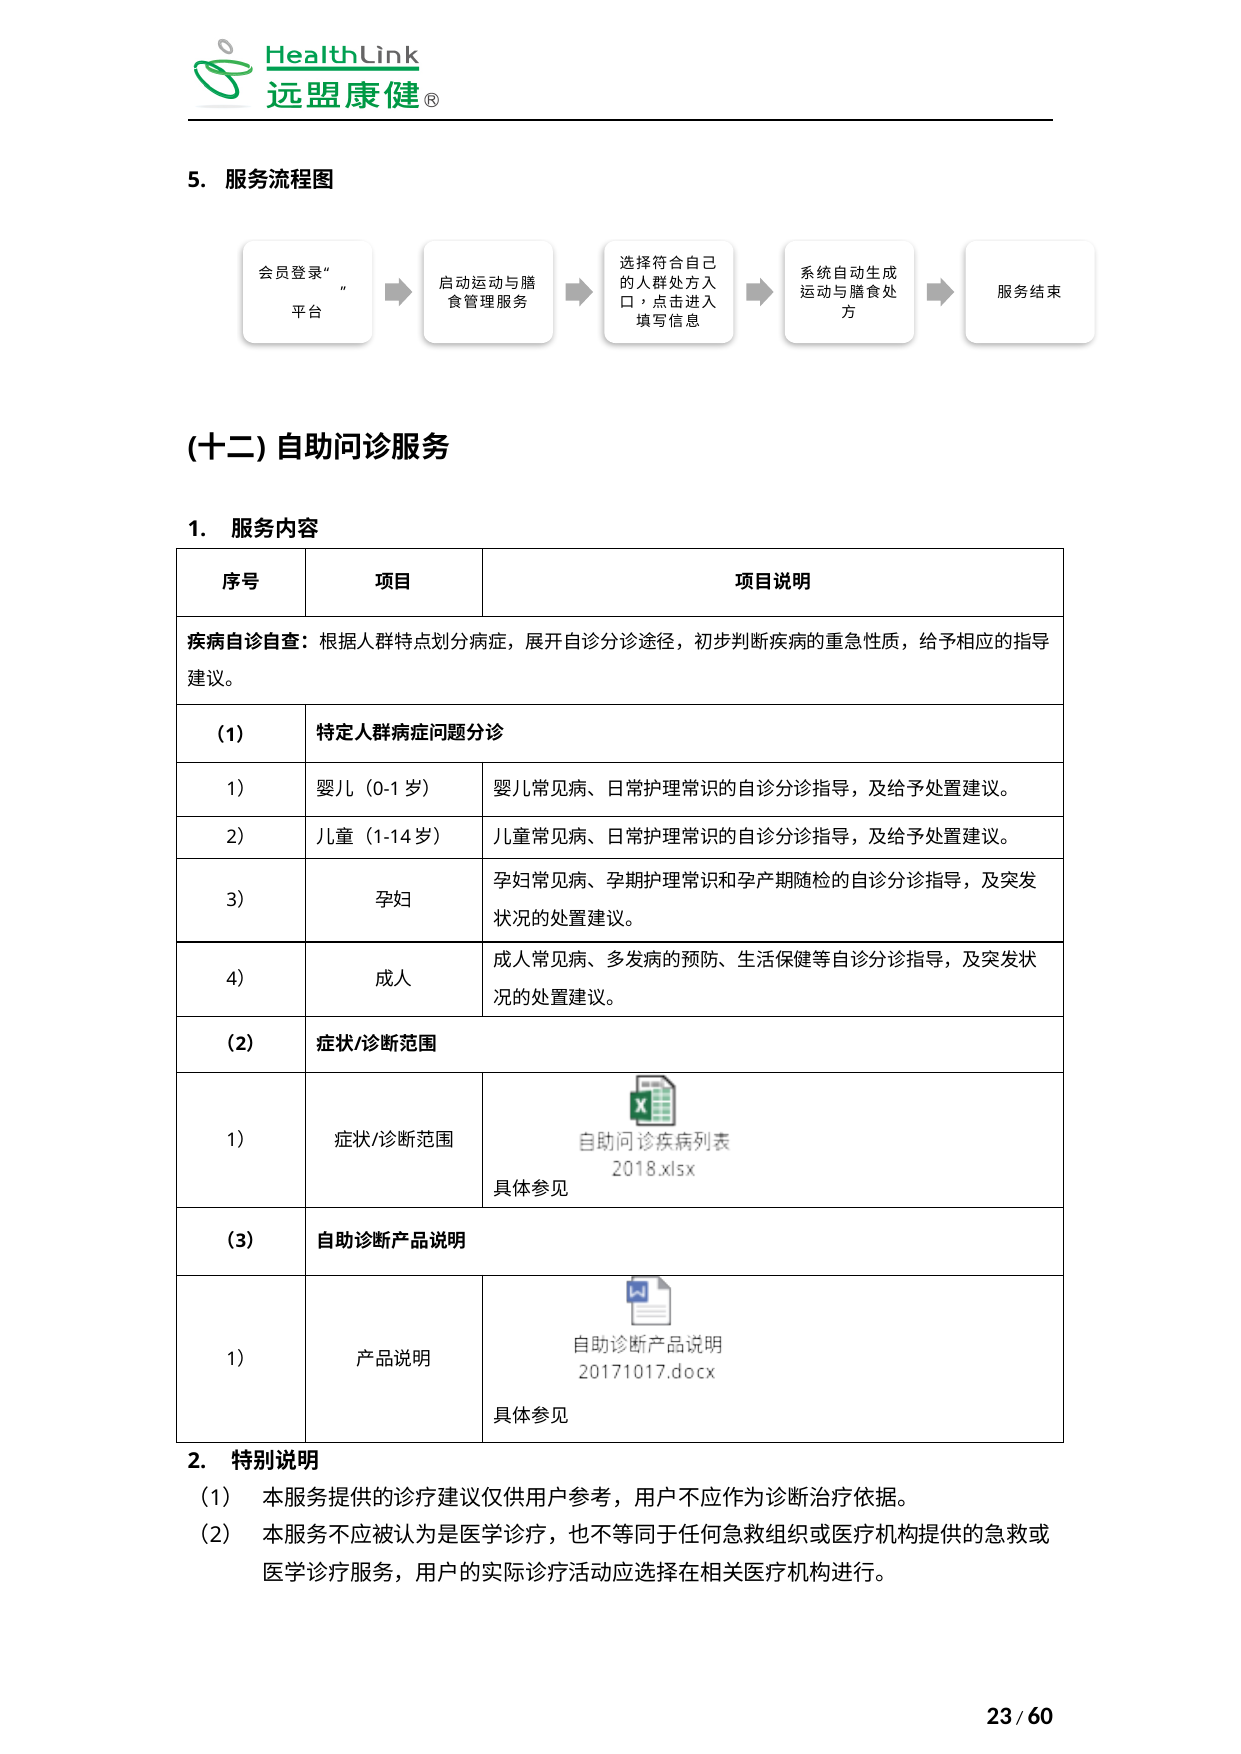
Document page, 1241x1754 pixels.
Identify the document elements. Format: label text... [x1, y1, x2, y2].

table_cell 孕妇常见病、孕期护理常识和孕产期随检的自诊分诊指导，及突发状况的处置建议。 [483, 859, 1063, 941]
list 服务流程图 [187, 162, 1053, 381]
table_cell 自助诊断产品说明 [306, 1208, 1063, 1274]
table_cell 特定人群病症问题分诊 [306, 705, 1063, 762]
table_cell 儿童常见病、日常护理常识的自诊分诊指导，及给予处置建议。 [483, 817, 1063, 858]
table_cell 婴儿（0-1岁） [306, 763, 482, 816]
table_cell 症状/诊断范围 [306, 1017, 1063, 1072]
table_cell 3） [177, 859, 305, 941]
table_cell 1） [177, 763, 305, 816]
table_cell 1） [177, 1276, 305, 1442]
list 本服务提供的诊疗建议仅供用户参考，用户不应作为诊断治疗依据。 [187, 1480, 1053, 1512]
table_cell 成人常见病、多发病的预防、生活保健等自诊分诊指导，及突发状况的处置建议。 [483, 943, 1063, 1016]
list 特别说明 [187, 1443, 1053, 1475]
subtitle 自助问诊服务 [187, 412, 1053, 477]
table_cell 儿童（1-14岁） [306, 817, 482, 858]
table_cell 成人 [306, 943, 482, 1016]
table_cell 疾病自诊自查：根据人群特点划分病症，展开自诊分诊途径，初步判断疾病的重急性质，给予相应的指导建议。 [177, 617, 1063, 704]
table_cell （2） [177, 1017, 305, 1072]
table_cell 具体参见 [483, 1073, 1063, 1207]
table_cell （3） [177, 1208, 305, 1274]
list 服务内容 [187, 511, 1053, 543]
table_header 序号 [177, 549, 305, 616]
table_cell 2） [177, 817, 305, 858]
table_cell 婴儿常见病、日常护理常识的自诊分诊指导，及给予处置建议。 [483, 763, 1063, 816]
table_header 项目 [306, 549, 482, 616]
table_cell 具体参见 [483, 1276, 1063, 1442]
picture [187, 29, 447, 118]
table_cell 1） [177, 1073, 305, 1207]
table_cell 孕妇 [306, 859, 482, 941]
table_cell 产品说明 [306, 1276, 482, 1442]
table_cell （1） [177, 705, 305, 762]
table_header 项目说明 [483, 549, 1063, 616]
table_cell 症状/诊断范围 [306, 1073, 482, 1207]
table_cell 4） [177, 943, 305, 1016]
list 本服务不应被认为是医学诊疗，也不等同于任何急救组织或医疗机构提供的急救或医学诊疗服务，用户的实际诊疗活动应选择在相关医疗机构进行。 [187, 1517, 1053, 1587]
